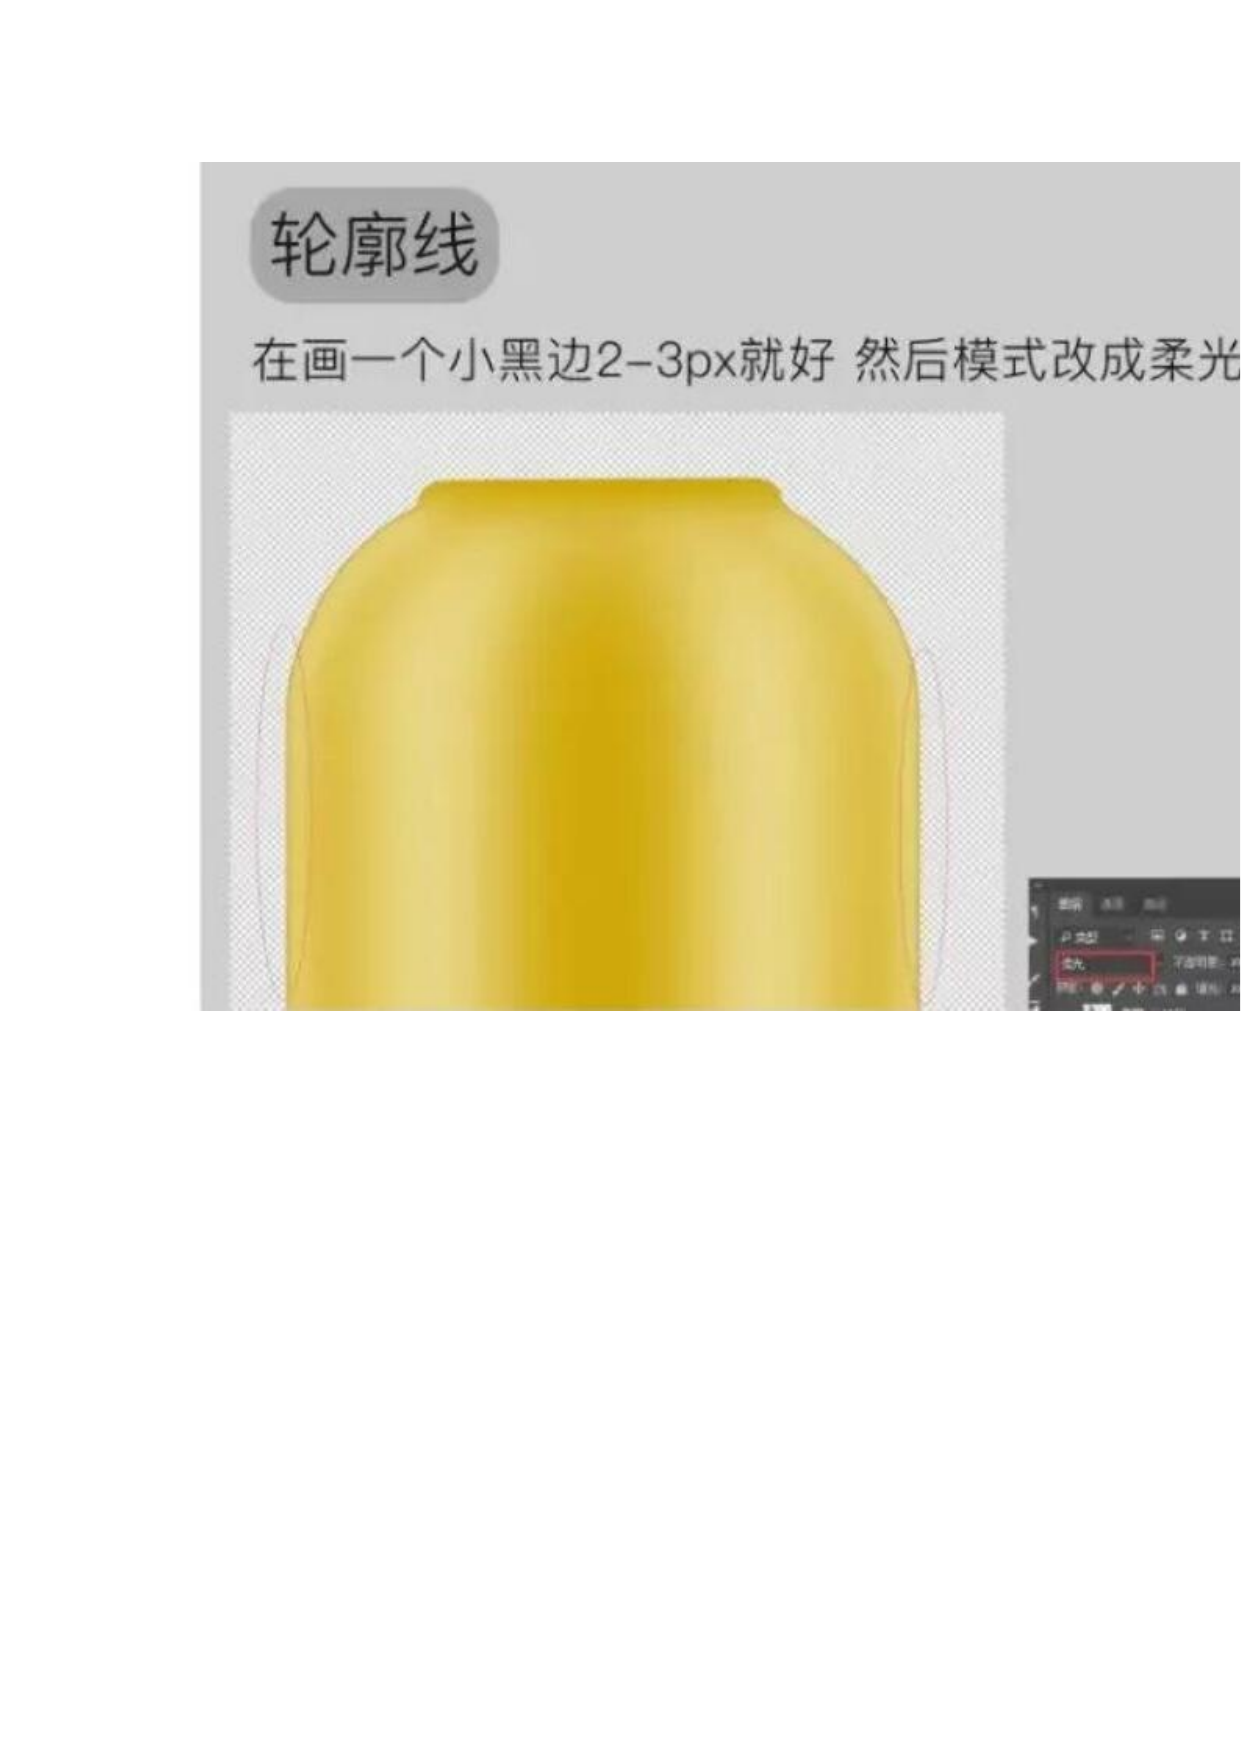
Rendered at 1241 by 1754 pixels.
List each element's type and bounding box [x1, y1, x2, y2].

picture [187, 162, 1241, 1011]
